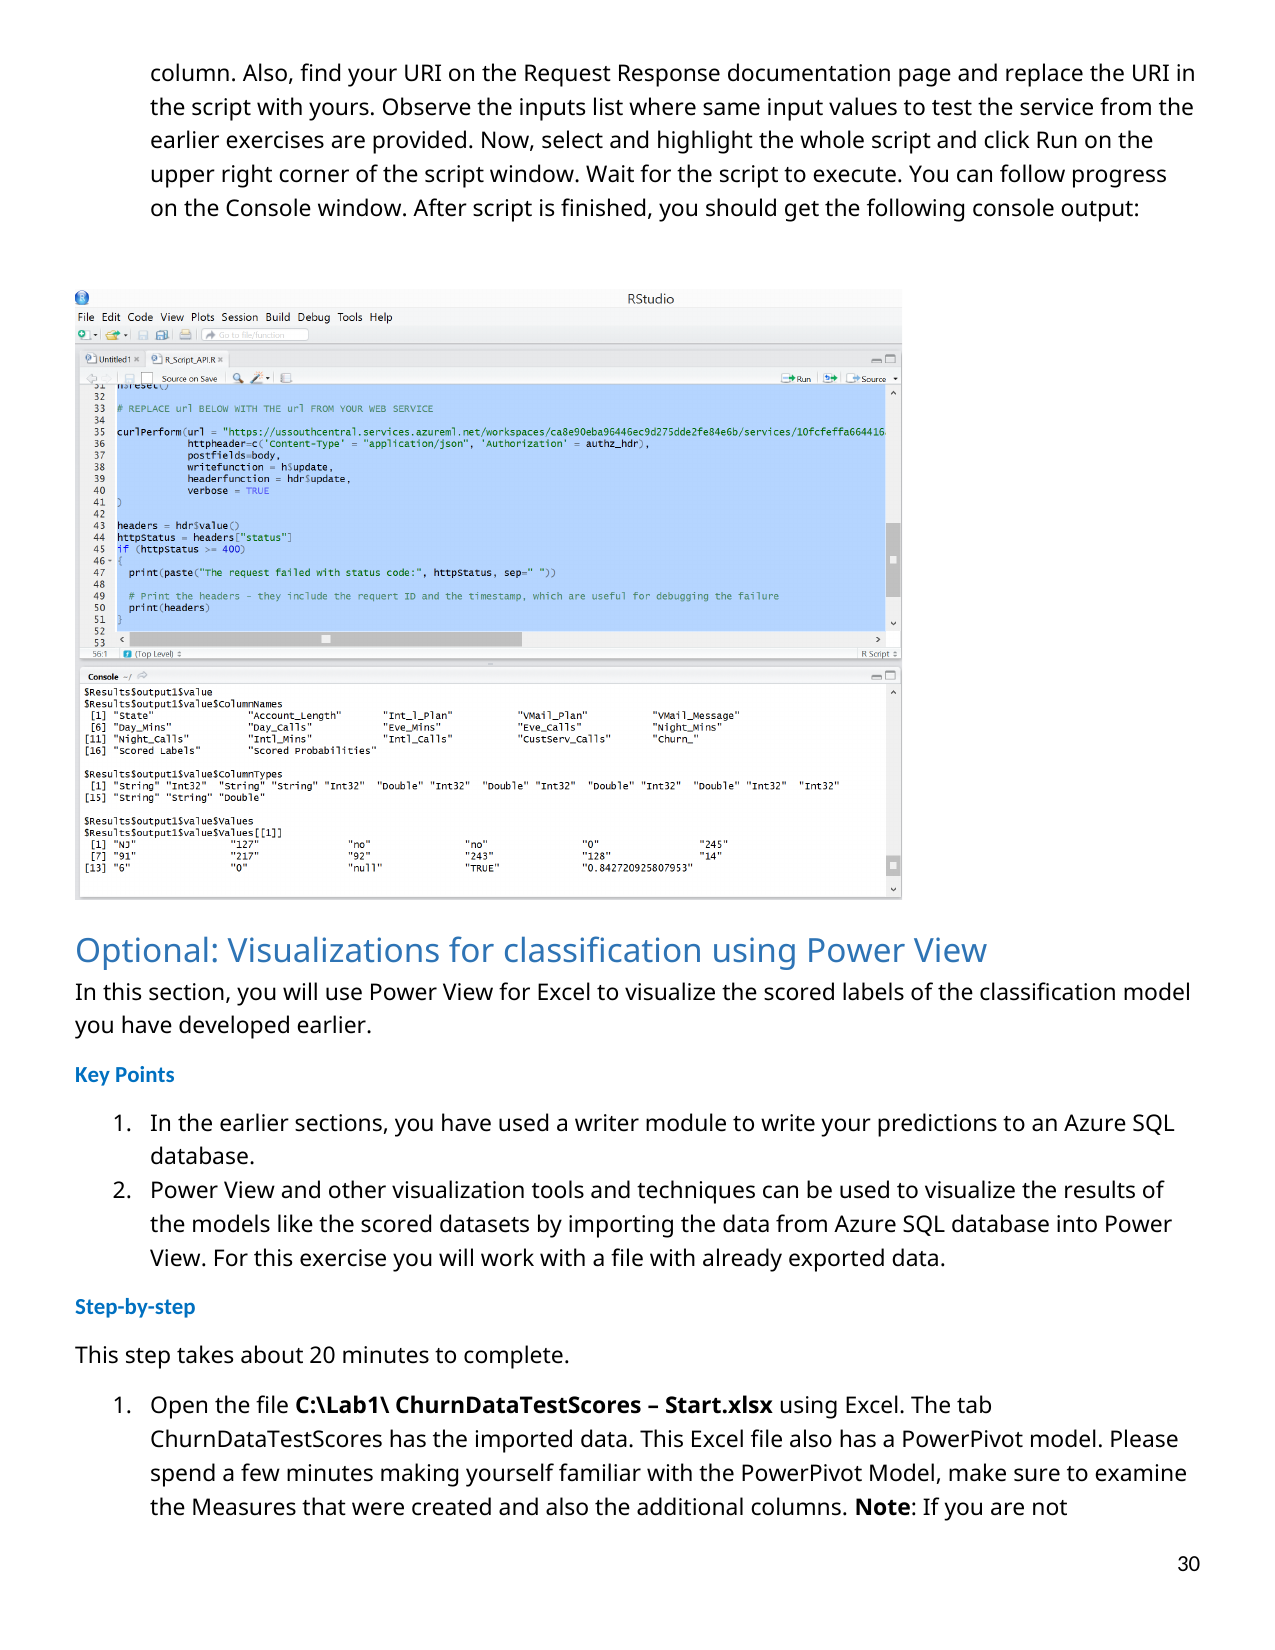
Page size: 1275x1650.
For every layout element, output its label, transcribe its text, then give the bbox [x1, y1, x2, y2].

picture [75, 289, 903, 900]
list In the earlier sections, you have used a writer module to write your predictions to an Azure SQL database. [112, 1107, 1200, 1172]
text In this section, you will use Power View for Excel to visualize the scored labels of the classification model you have developed earlier. [75, 976, 1200, 1041]
text Key Points [75, 1060, 1200, 1088]
list Power View and other visualization tools and techniques can be used to visualize the results of the models like the scored datasets by importing the data from Azure SQL database into Power View. For this exercise you will work with a file with already exported data. [112, 1174, 1200, 1273]
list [112, 57, 1200, 223]
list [112, 1389, 1200, 1522]
text This step takes about 20 minutes to complete. [75, 1339, 1200, 1370]
text Step-by-step [75, 1292, 1200, 1320]
subtitle Optional: Visualizations for classification using Power View [75, 927, 1200, 972]
